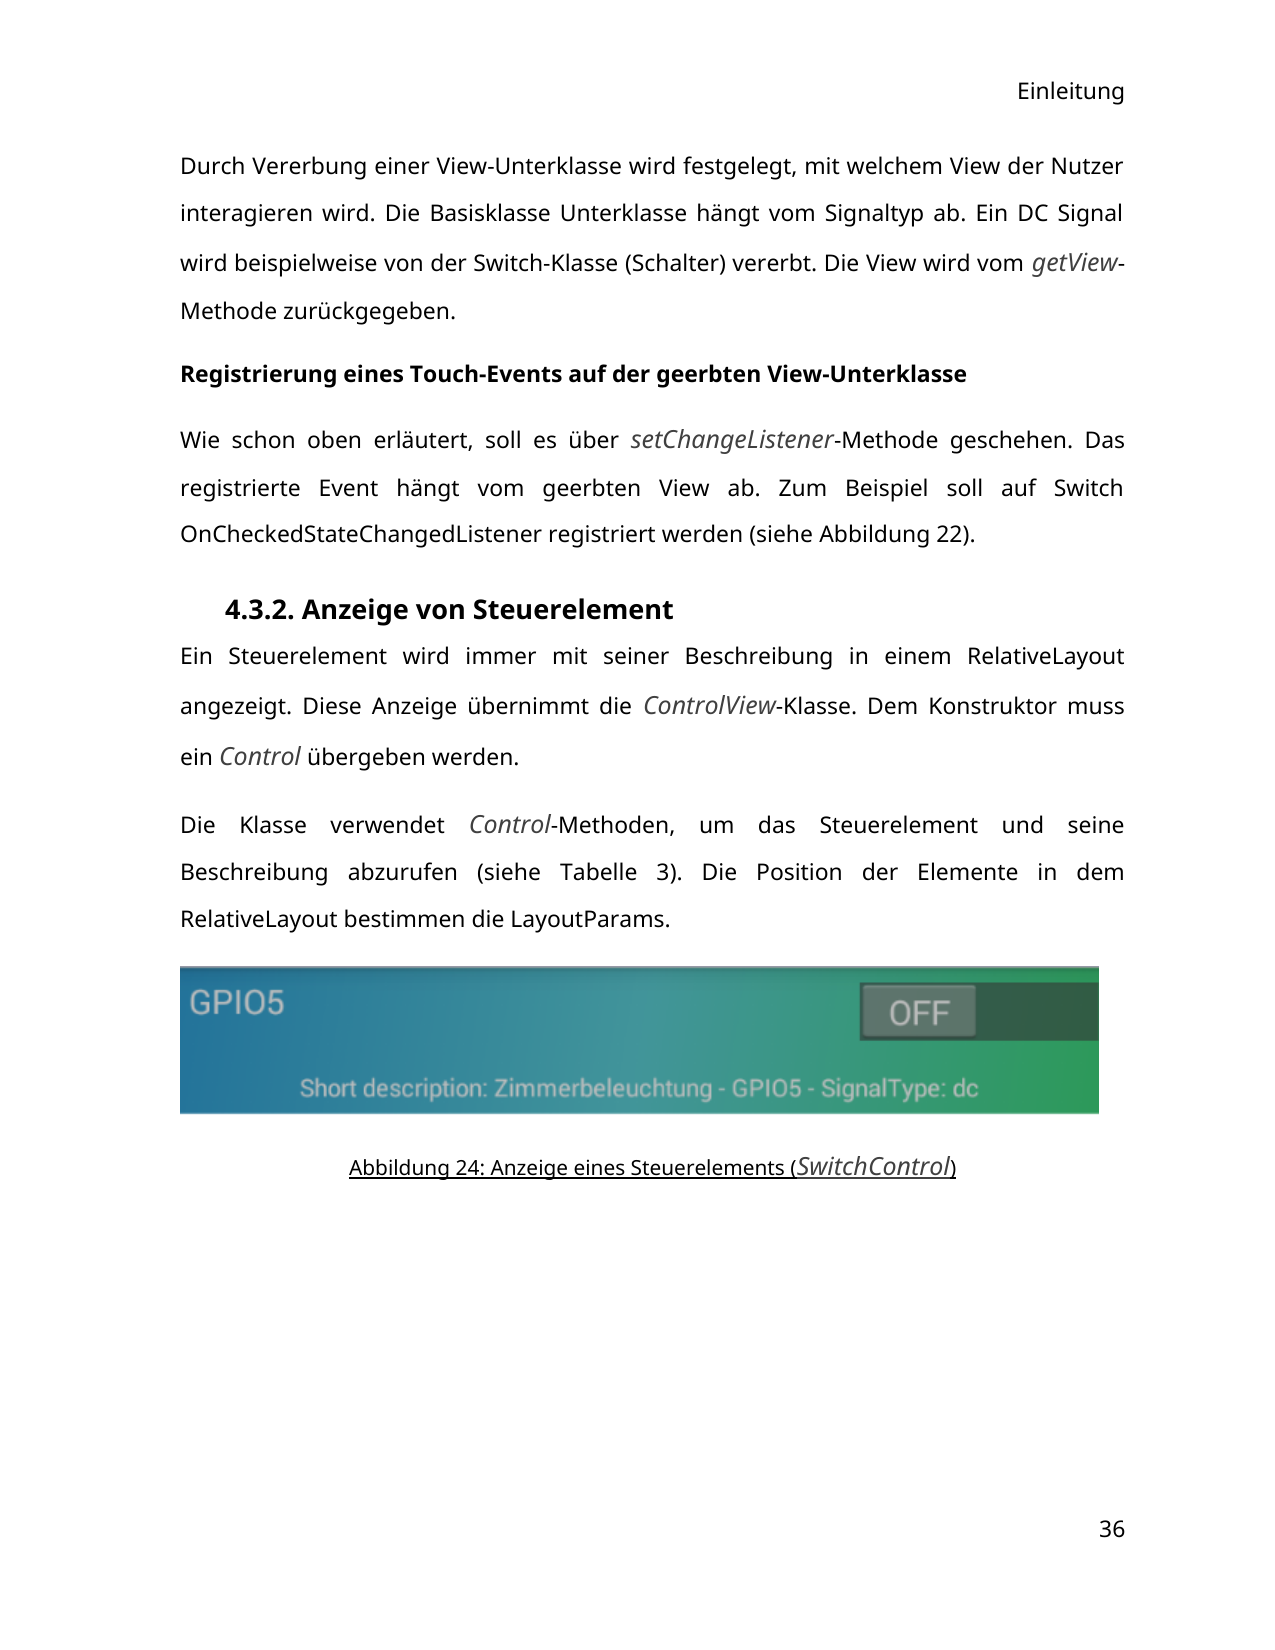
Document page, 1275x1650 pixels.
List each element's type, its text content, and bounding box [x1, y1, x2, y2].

text Die Klasse verwendet Control-Methoden, um das Steuerelement und seine Beschreibung abzurufen (siehe Tabelle 3). Die Position der Elemente in dem RelativeLayout bestimmen die LayoutParams. [180, 807, 1125, 934]
text Ein Steuerelement wird immer mit seiner Beschreibung in einem RelativeLayout angezeigt. Diese Anzeige übernimmt die ControlView-Klasse. Dem Konstruktor muss ein Control übergeben werden. [180, 640, 1125, 773]
text Durch Vererbung einer View-Unterklasse wird festgelegt, mit welchem View der Nutzer interagieren wird. Die Basisklasse Unterklasse hängt vom Signaltyp ab. Ein DC Signal wird beispielweise von der Switch-Klasse (Schalter) vererbt. Die View wird vom getView-Methode zurückgegeben. [180, 150, 1125, 326]
text Registrierung eines Touch-Events auf der geerbten View-Unterklasse [180, 358, 1125, 389]
picture [180, 966, 1099, 1117]
text Wie schon oben erläutert, soll es über setChangeListener-Methode geschehen. Das registrierte Event hängt vom geerbten View ab. Zum Beispiel soll auf Switch OnCheckedStateChangedListener registriert werden (siehe Abbildung 22). [180, 422, 1125, 550]
subtitle Anzeige von Steuerelement [225, 590, 1125, 627]
